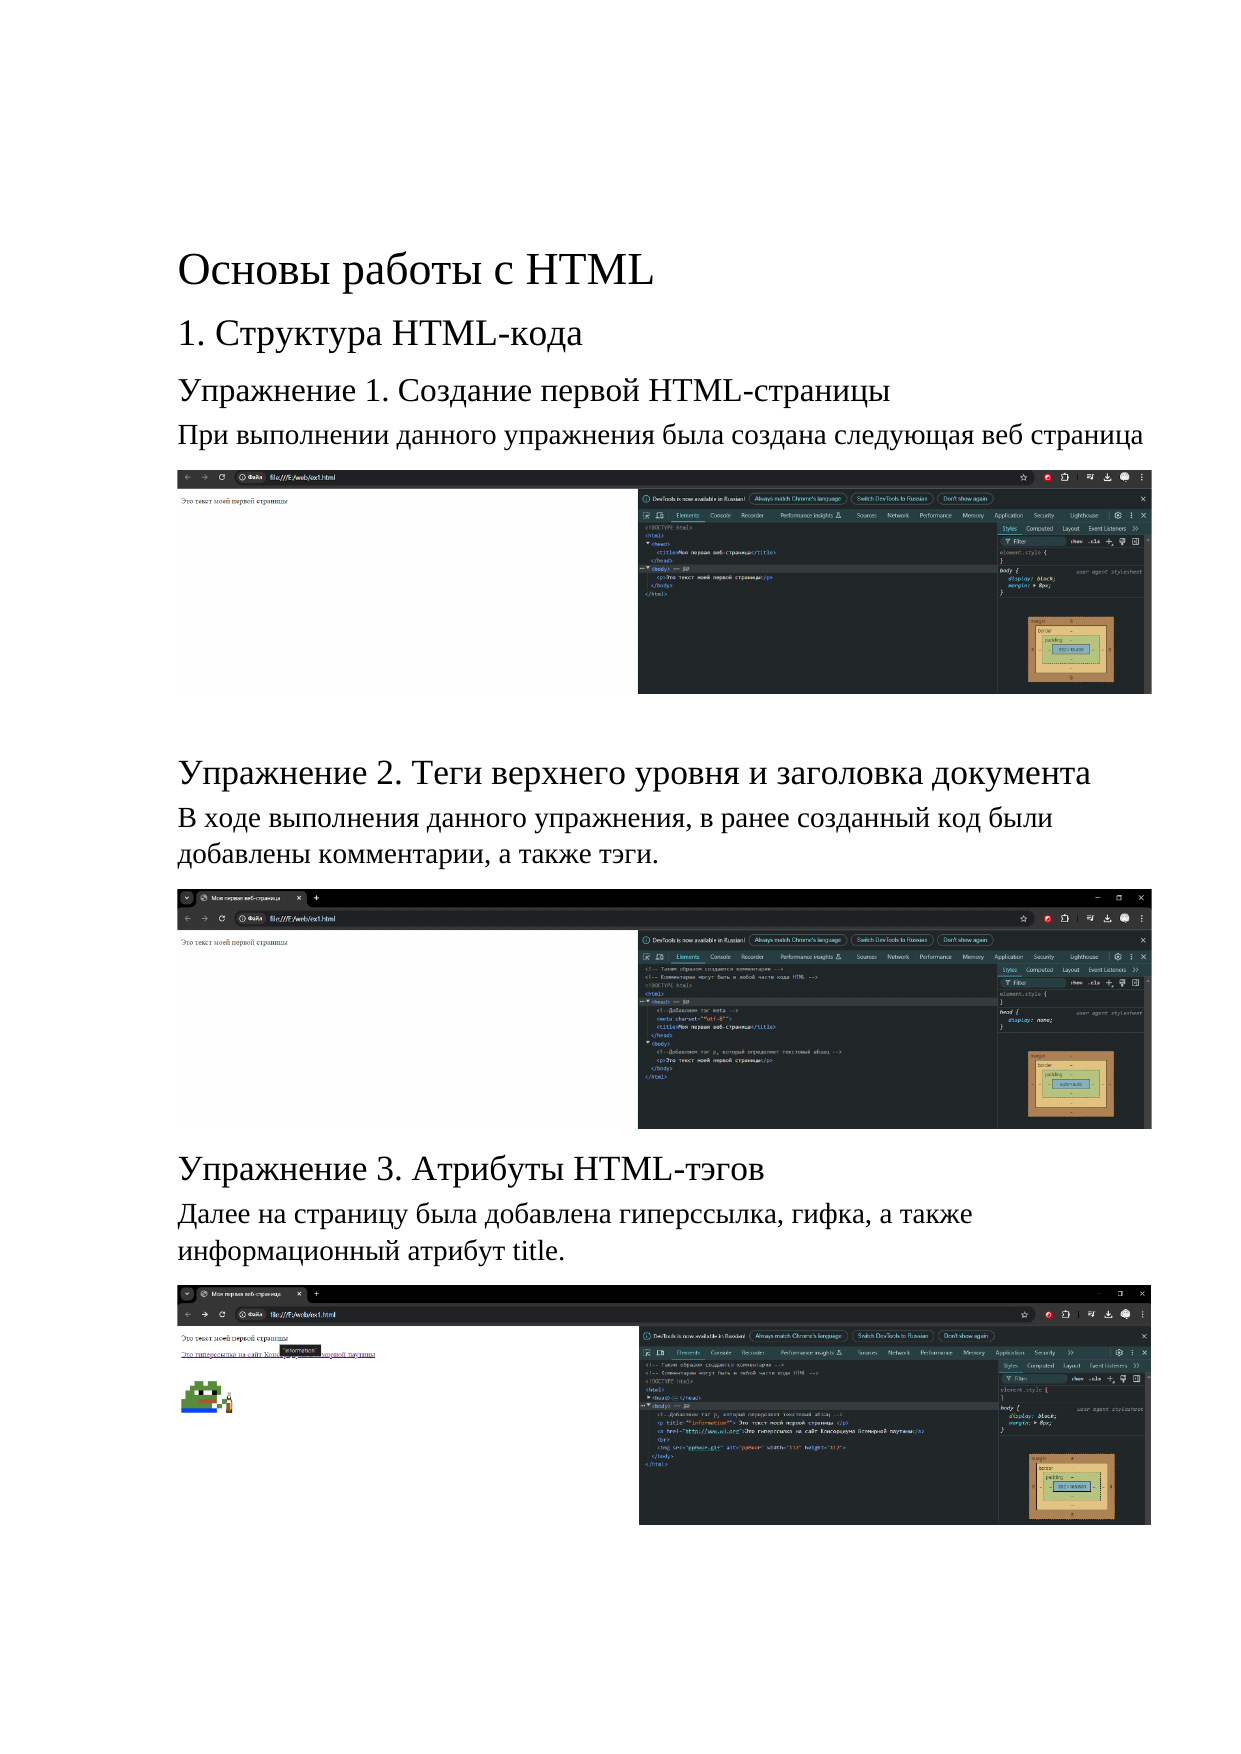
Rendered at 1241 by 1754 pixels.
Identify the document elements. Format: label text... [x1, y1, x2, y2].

subtitle Упражнение 2. Теги верхнего уровня и заголовка документа [177, 710, 1152, 792]
text При выполнении данного упражнения была создана следующая веб страница [177, 417, 1152, 451]
picture [177, 1285, 1151, 1525]
subtitle 1. Структура HTML-кода [177, 311, 1152, 354]
text В ходе выполнения данного упражнения, в ранее созданный код были добавлены комментарии, а также тэги. [177, 800, 1152, 870]
picture [177, 470, 1152, 694]
text Далее на страницу была добавлена гиперссылка, гифка, а также информационный атрибут title. [177, 1196, 1152, 1266]
subtitle Основы работы с HTML [177, 189, 1152, 294]
subtitle Упражнение 1. Создание первой HTML-страницы [177, 371, 1152, 409]
subtitle Упражнение 3. Атрибуты HTML-тэгов [177, 1147, 1152, 1188]
picture [177, 889, 1152, 1129]
